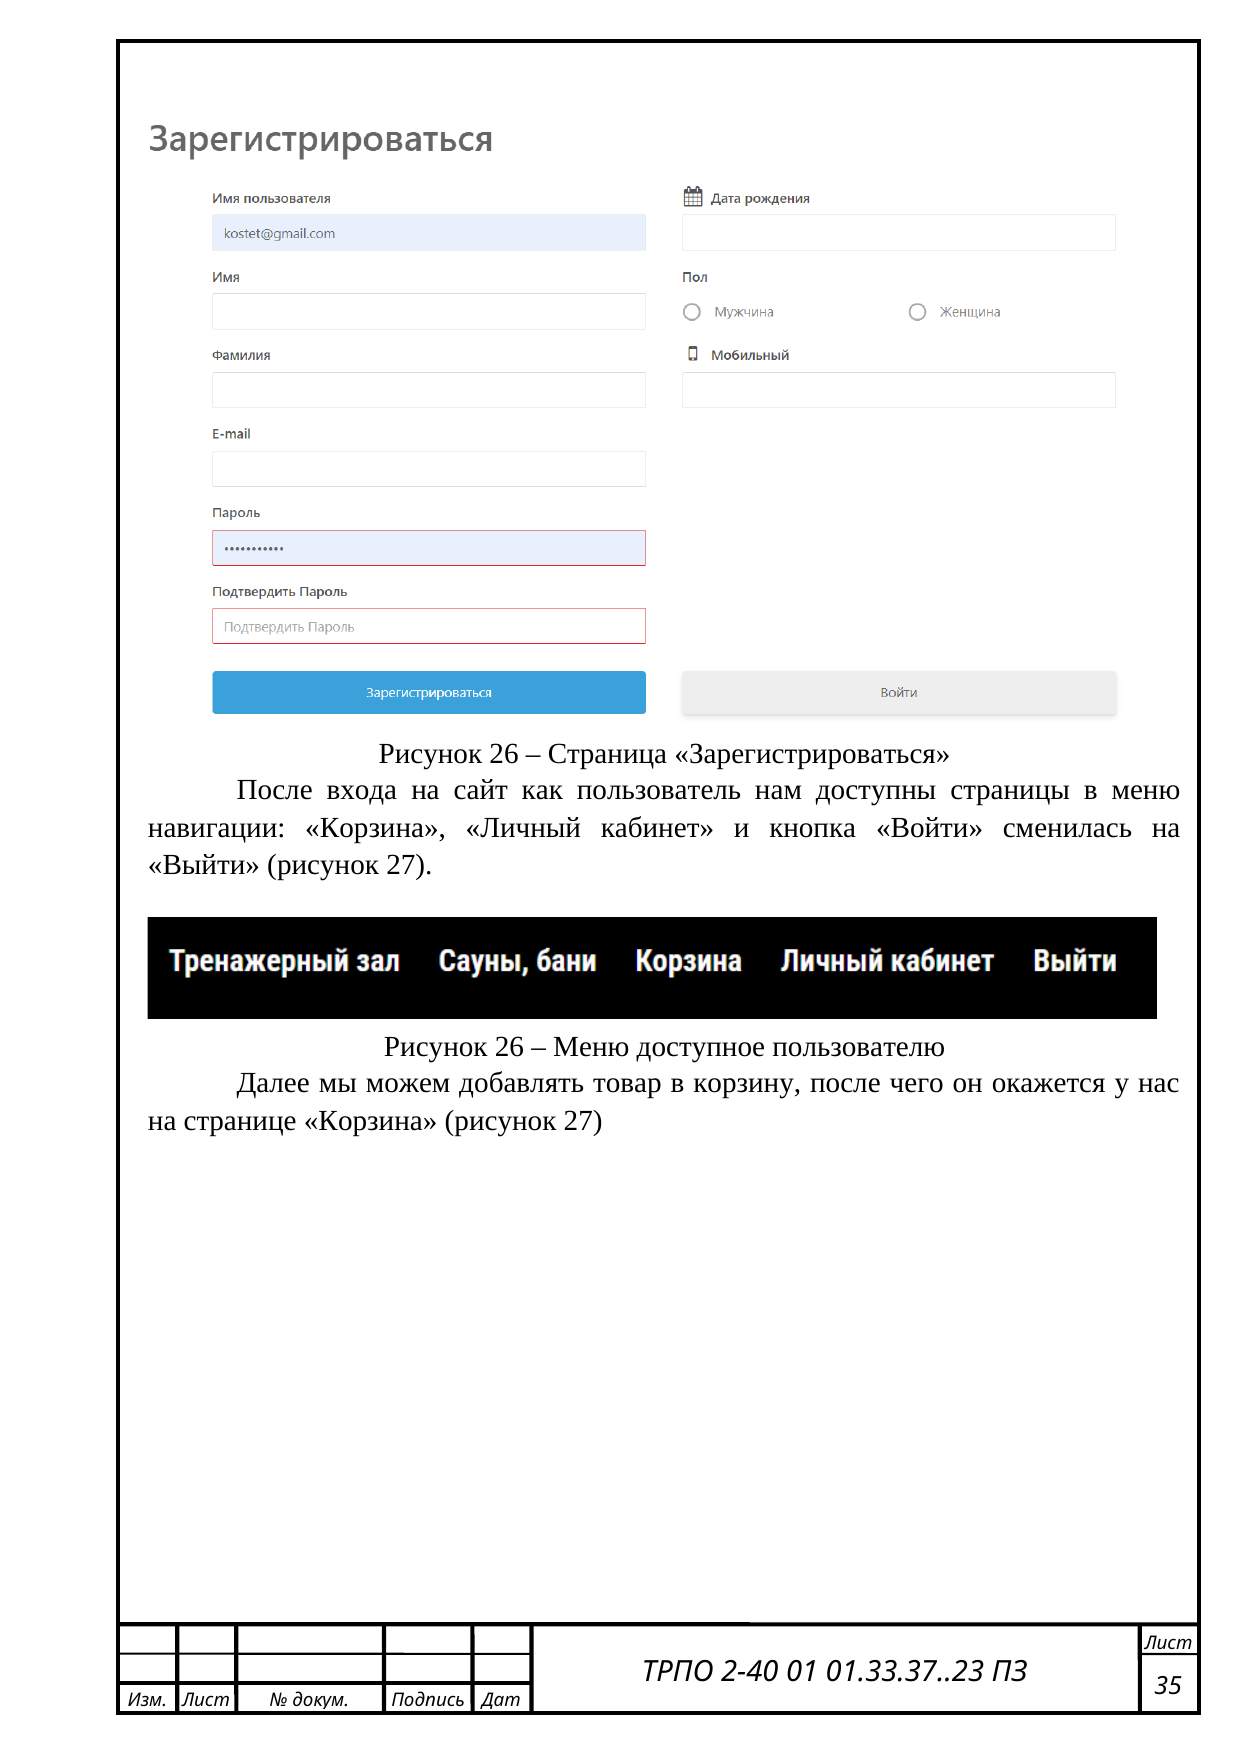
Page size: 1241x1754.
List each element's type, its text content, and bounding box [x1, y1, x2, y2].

picture [147, 917, 1157, 1019]
picture [147, 118, 1157, 723]
